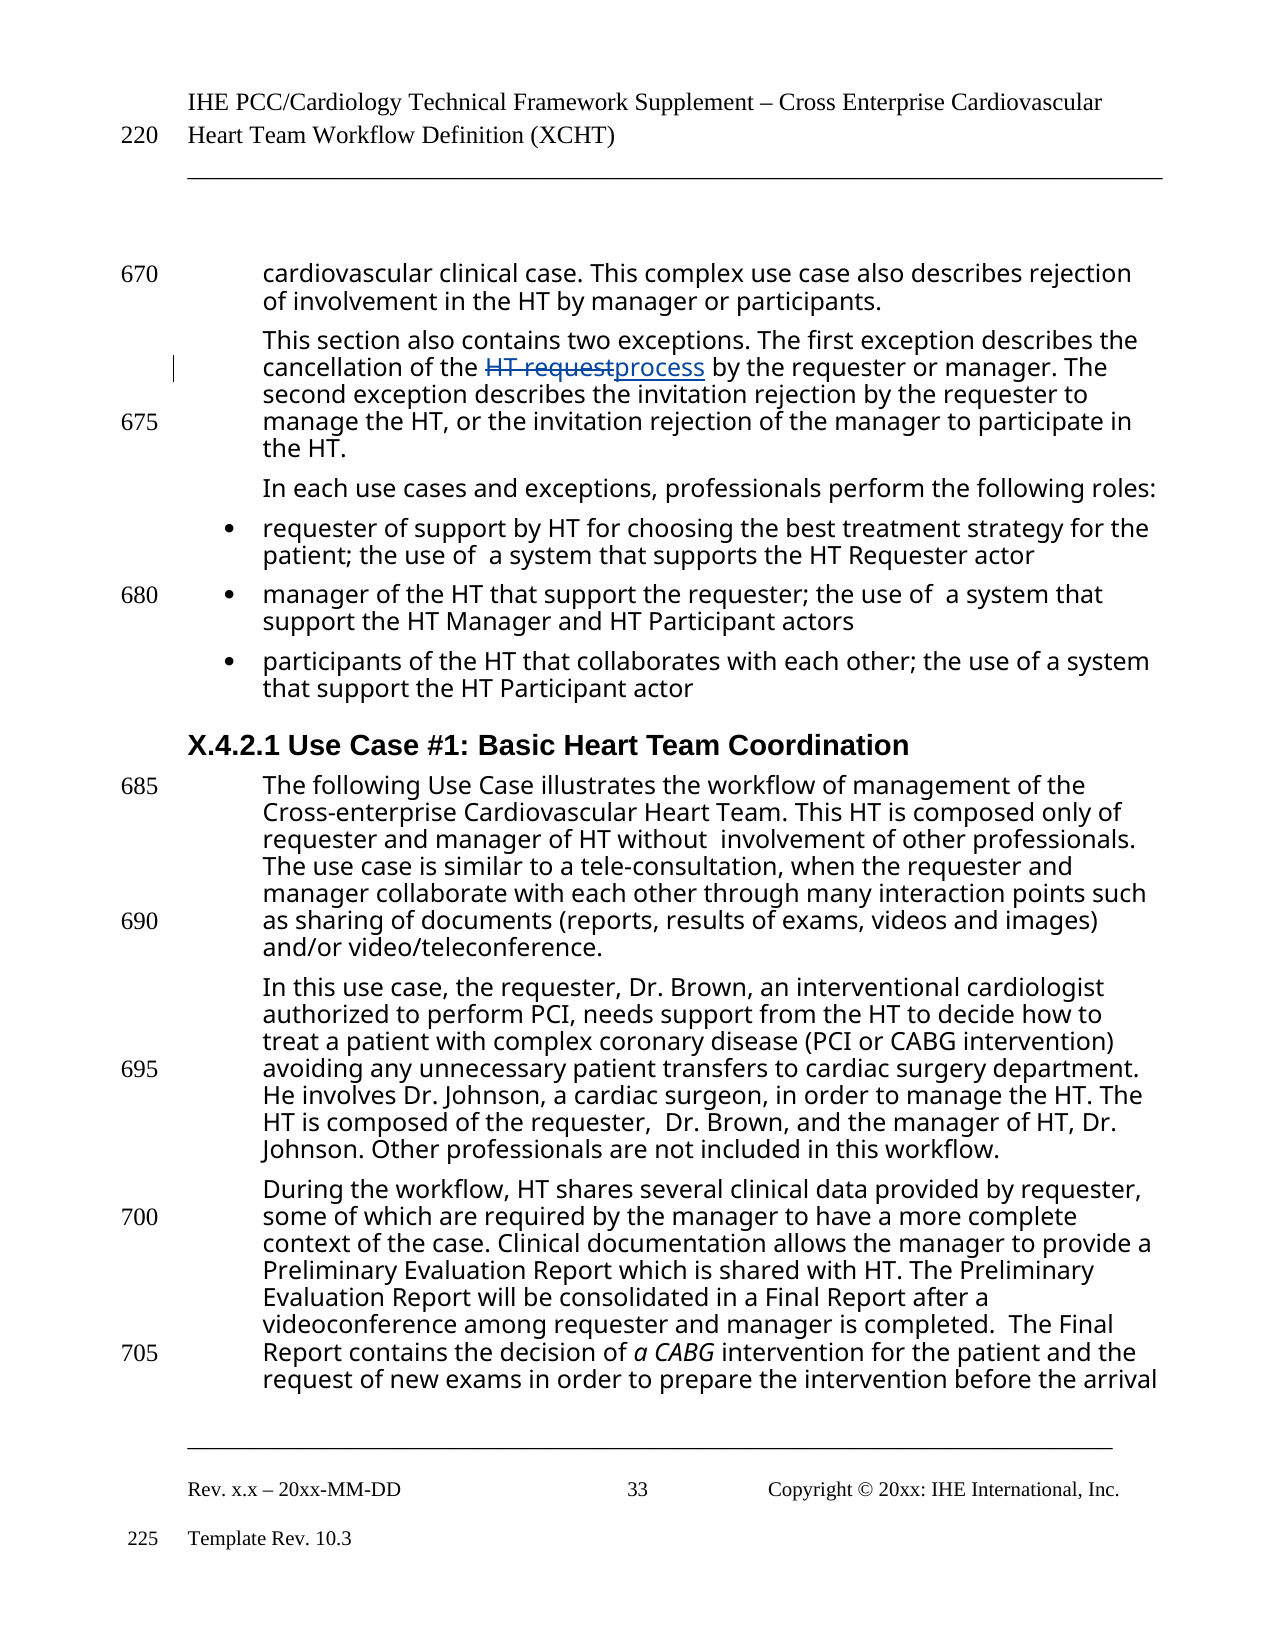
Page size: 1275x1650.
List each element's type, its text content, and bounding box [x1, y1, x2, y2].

list participants of the HT that collaborates with each other; the use of a system that support the HT Participant actor [225, 649, 1162, 703]
text In each use cases and exceptions, professionals perform the following roles: [262, 476, 1162, 503]
text The following Use Case illustrates the workflow of management of the Cross-enterprise Cardiovascular Heart Team. This HT is composed only of requester and manager of HT without involvement of other professionals. The use case is similar to a tele-consultation, when the requester and manager collaborate with each other through many interaction points such as sharing of documents (reports, results of exams, videos and images) and/or video/teleconference. [262, 773, 1162, 962]
list manager of the HT that support the requester; the use of a system that support the HT Manager and HT Participant actors [225, 582, 1162, 636]
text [262, 261, 1162, 315]
list requester of support by HT for choosing the best treatment strategy for the patient; the use of a system that supports the HT Requester actor [225, 515, 1162, 569]
subtitle X.4.2.1 Use Case #1: Basic Heart Team Coordination [187, 728, 1162, 761]
text This section also contains two exceptions. The first exception describes the cancellation of the by the requester or manager. The second exception describes the invitation rejection by the requester to manage the HT, or the invitation rejection of the manager to participate in the HT. [262, 328, 1162, 463]
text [262, 1177, 1162, 1393]
text In this use case, the requester, Dr. Brown, an interventional cardiologist authorized to perform PCI, needs support from the HT to decide how to treat a patient with complex coronary disease (PCI or CABG intervention) avoiding any unnecessary patient transfers to cardiac surgery department. He involves Dr. Johnson, a cardiac surgeon, in order to manage the HT. The HT is composed of the requester, Dr. Brown, and the manager of HT, Dr. Johnson. Other professionals are not included in this workflow. [262, 975, 1162, 1164]
